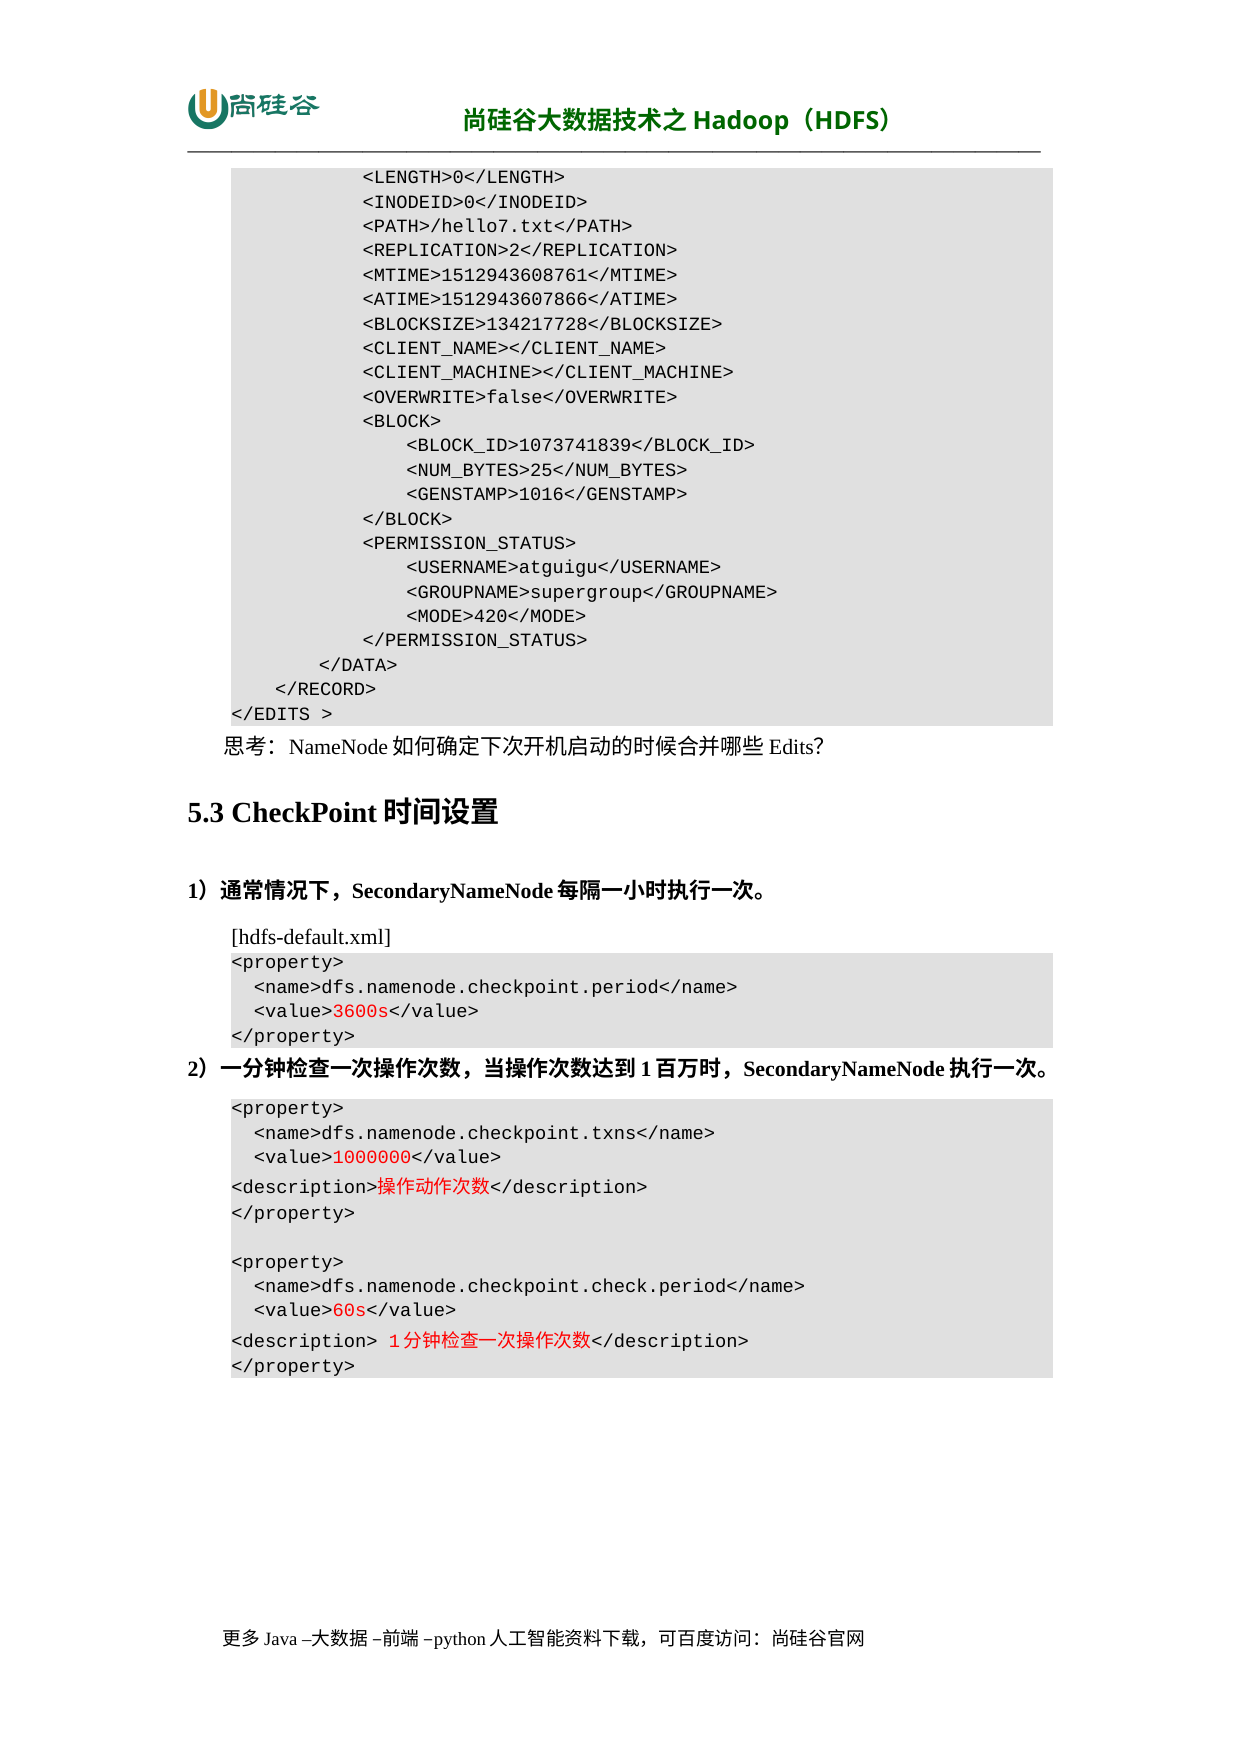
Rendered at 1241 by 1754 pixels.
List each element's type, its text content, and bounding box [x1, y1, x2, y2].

text <NUM_BYTES>25</NUM_BYTES> [231, 461, 1053, 482]
text 思考：NameNode如何确定下次开机启动的时候合并哪些Edits？ [187, 729, 1053, 761]
text <name>dfs.namenode.checkpoint.check.period</name> [231, 1277, 1053, 1298]
text <OVERWRITE>false</OVERWRITE> [231, 387, 1053, 409]
text </BLOCK> [231, 509, 1053, 531]
text <value>60s</value> [231, 1301, 1053, 1322]
text </EDITS > [231, 704, 1053, 726]
text <INODEID>0</INODEID> [231, 192, 1053, 214]
text </DATA> [231, 656, 1053, 677]
text <value>1000000</value> [231, 1148, 1053, 1169]
text <GENSTAMP>1016</GENSTAMP> [231, 485, 1053, 506]
text </property> [231, 1026, 1053, 1048]
text <PATH>/hello7.txt</PATH> [231, 217, 1053, 238]
text <GROUPNAME>supergroup</GROUPNAME> [231, 582, 1053, 604]
text <BLOCK_ID>1073741839</BLOCK_ID> [231, 436, 1053, 457]
text </PERMISSION_STATUS> [231, 631, 1053, 652]
list 2）一分钟检查一次操作次数，当操作次数达到1百万时，SecondaryNameNode执行一次。 [187, 1051, 1053, 1083]
text <description>操作动作次数</description> [231, 1172, 1053, 1199]
text <LENGTH>0</LENGTH> [231, 168, 1053, 189]
text <property> [231, 1099, 1053, 1120]
picture [187, 88, 320, 130]
text <name>dfs.namenode.checkpoint.period</name> [231, 978, 1053, 999]
text </RECORD> [231, 680, 1053, 701]
text <CLIENT_NAME></CLIENT_NAME> [231, 339, 1053, 360]
text <ATIME>1512943607866</ATIME> [231, 290, 1053, 311]
text <value>3600s</value> [231, 1002, 1053, 1023]
text <property> [231, 953, 1053, 974]
text </property> [231, 1204, 1053, 1225]
text </property> [231, 1357, 1053, 1378]
text <USERNAME>atguigu</USERNAME> [231, 558, 1053, 579]
subtitle 5.3 CheckPoint时间设置 [187, 777, 1053, 842]
text <BLOCKSIZE>134217728</BLOCKSIZE> [231, 314, 1053, 336]
text <description> 1分钟检查一次操作次数</description> [231, 1326, 1053, 1353]
text <REPLICATION>2</REPLICATION> [231, 241, 1053, 262]
text <MTIME>1512943608761</MTIME> [231, 266, 1053, 287]
text <MODE>420</MODE> [231, 607, 1053, 628]
list 1）通常情况下，SecondaryNameNode每隔一小时执行一次。 [187, 872, 1053, 905]
text [hdfs-default.xml] [187, 921, 1053, 953]
text <name>dfs.namenode.checkpoint.txns</name> [231, 1123, 1053, 1145]
text <PERMISSION_STATUS> [231, 534, 1053, 555]
text <BLOCK> [231, 412, 1053, 433]
text <CLIENT_MACHINE></CLIENT_MACHINE> [231, 363, 1053, 384]
text <property> [231, 1252, 1053, 1274]
